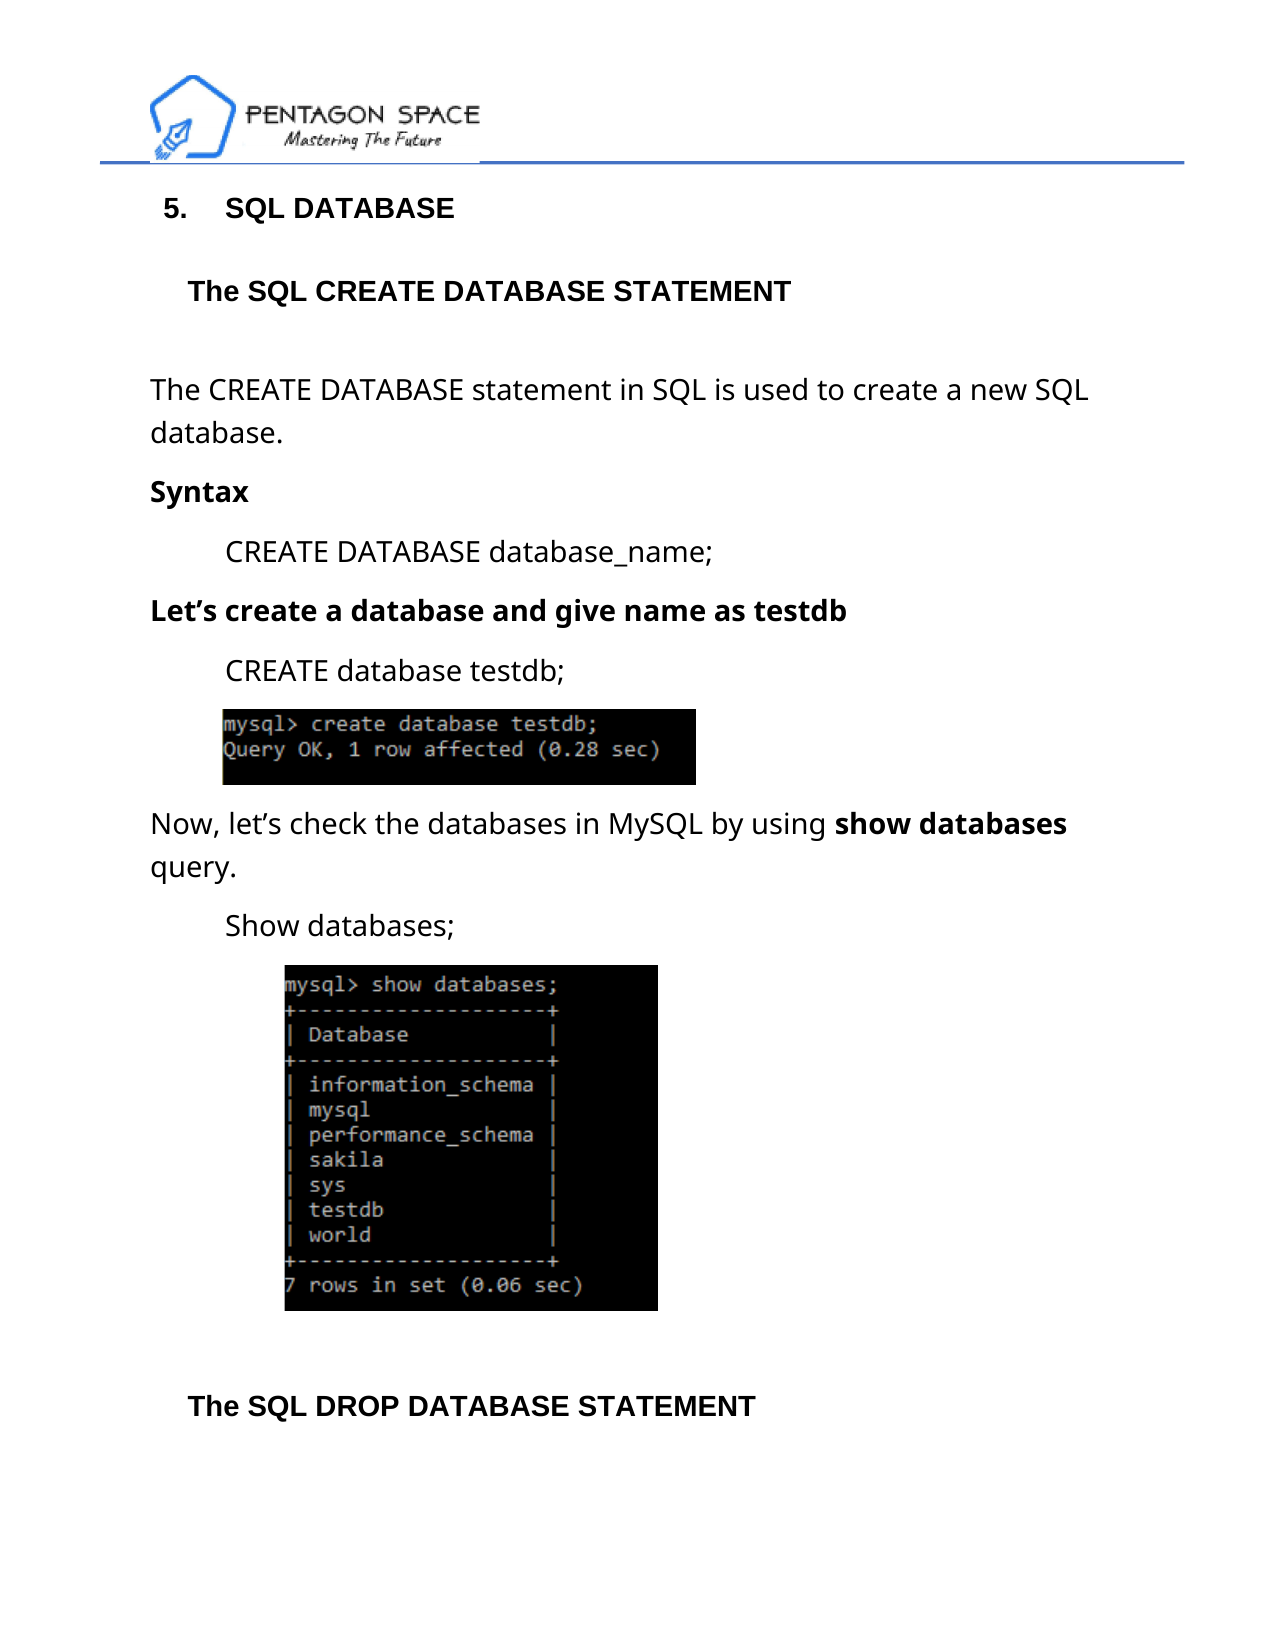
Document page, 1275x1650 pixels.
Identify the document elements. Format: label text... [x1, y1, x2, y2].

text Let’s create a database and give name as testdb [150, 591, 1125, 630]
text Show databases; [150, 906, 1125, 945]
picture [150, 75, 480, 163]
text CREATE DATABASE database_name; [150, 531, 1125, 571]
text Syntax [150, 472, 1125, 511]
text The CREATE DATABASE statement in SQL is used to create a new SQL database. [150, 369, 1125, 452]
text Now, let’s check the databases in MySQL by using show databases query. [150, 803, 1125, 886]
picture [222, 709, 696, 785]
subtitle SQL DATABASE [187, 191, 1125, 224]
subtitle The SQL CREATE DATABASE STATEMENT [187, 274, 1125, 307]
subtitle The SQL DROP DATABASE STATEMENT [187, 1389, 1125, 1422]
picture [284, 965, 658, 1311]
text CREATE database testdb; [150, 650, 1125, 690]
